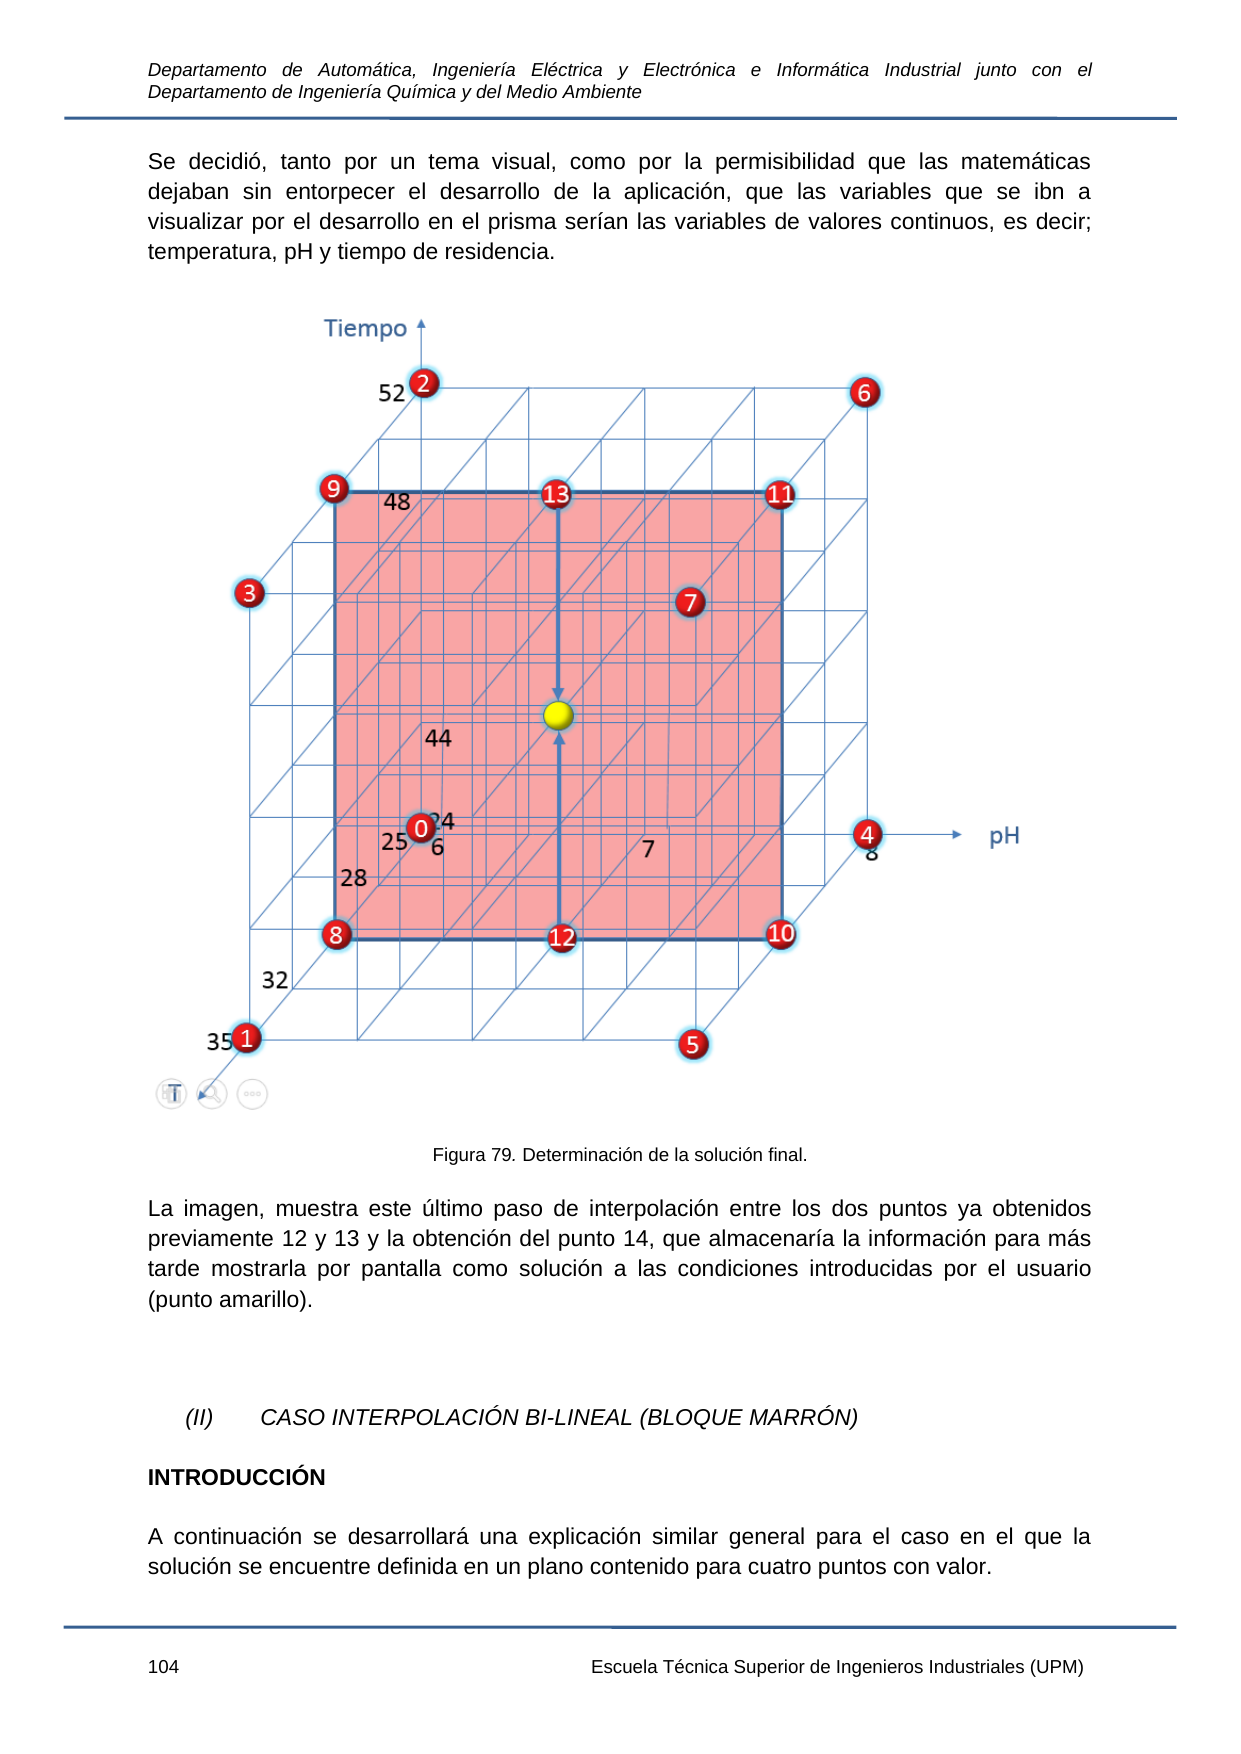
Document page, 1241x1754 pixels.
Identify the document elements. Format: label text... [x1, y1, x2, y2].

text A continuación se desarrollará una explicación similar general para el caso en el que la solución se encuentre definida en un plano contenido para cuatro puntos con valor. [148, 1523, 1092, 1580]
text INTRODUCCIÓN [148, 1464, 1092, 1490]
picture [147, 297, 1034, 1112]
text Figura 79. Determinación de la solución final. [148, 1144, 1092, 1166]
text La imagen, muestra este último paso de interpolación entre los dos puntos ya obtenidos previamente 12 y 13 y la obtención del punto 14, que almacenaría la información para más tarde mostrarla por pantalla como solución a las condiciones introducidas por el usuario (punto amarillo). [148, 1195, 1092, 1312]
text Se decidió, tanto por un tema visual, como por la permisibilidad que las matemáticas dejaban sin entorpecer el desarrollo de la aplicación, que las variables que se ibn a visualizar por el desarrollo en el prisma serían las variables de valores continuos, es decir; temperatura, pH y tiempo de residencia. [148, 148, 1092, 265]
list CASO INTERPOLACIÓN BI-LINEAL (BLOQUE MARRÓN) [185, 1404, 1092, 1431]
